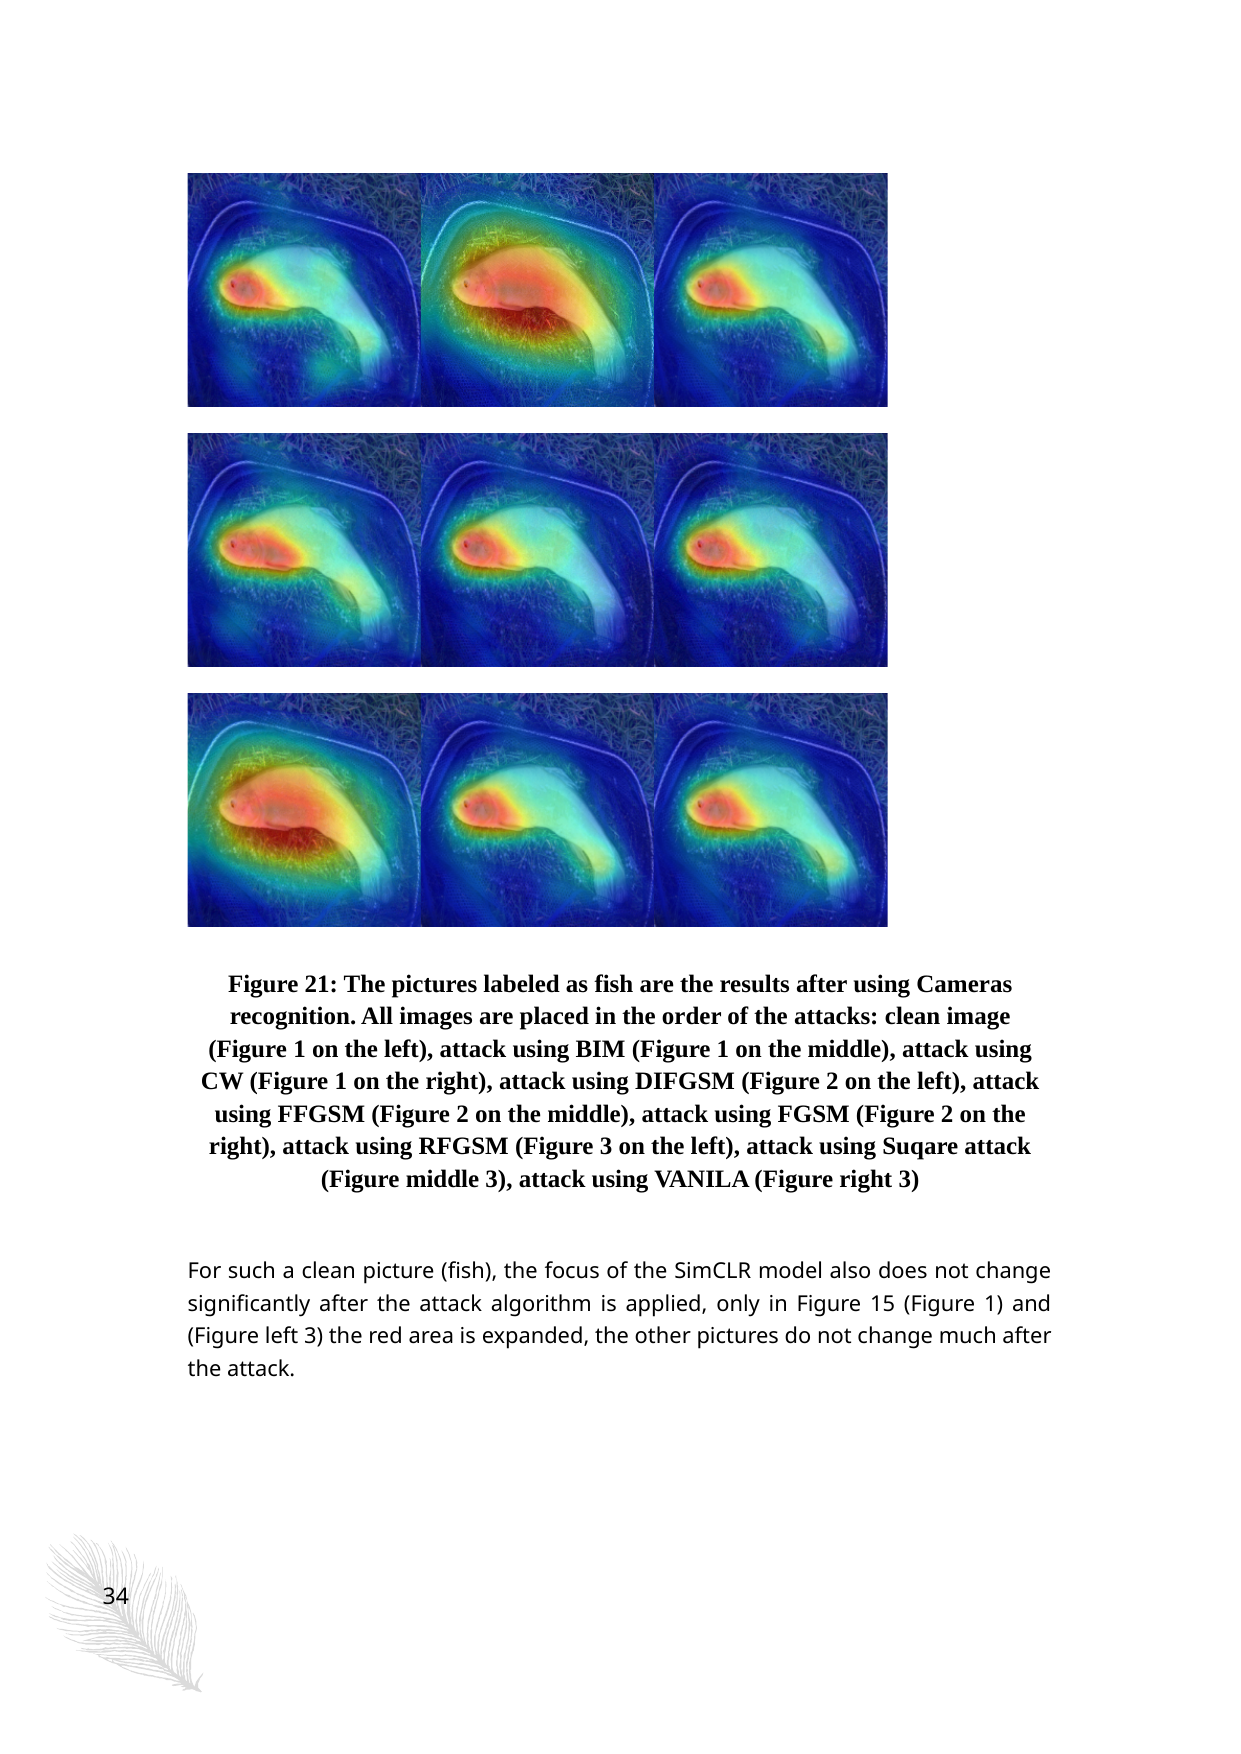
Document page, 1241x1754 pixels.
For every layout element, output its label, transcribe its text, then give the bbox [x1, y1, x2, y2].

subtitle Figure 21: The pictures labeled as fish are the results after using Cameras recognition. All images are placed in the order of the attacks: clean image (Figure 1 on the left), attack using BIM (Figure 1 on the middle), attack using CW (Figure 1 on the right), attack using DIFGSM (Figure 2 on the left), attack using FFGSM (Figure 2 on the middle), attack using FGSM (Figure 2 on the right), attack using RFGSM (Figure 3 on the left), attack using Suqare attack (Figure middle 3), attack using VANILA (Figure right 3) [187, 967, 1053, 1194]
picture [187, 173, 888, 407]
text For such a clean picture (fish), the focus of the SimCLR model also does not change significantly after the attack algorithm is applied, only in Figure 15 (Figure 1) and (Figure left 3) the red area is expanded, the other pictures do not change much after the attack. [187, 1254, 1053, 1384]
picture [187, 433, 888, 667]
picture [187, 693, 888, 927]
